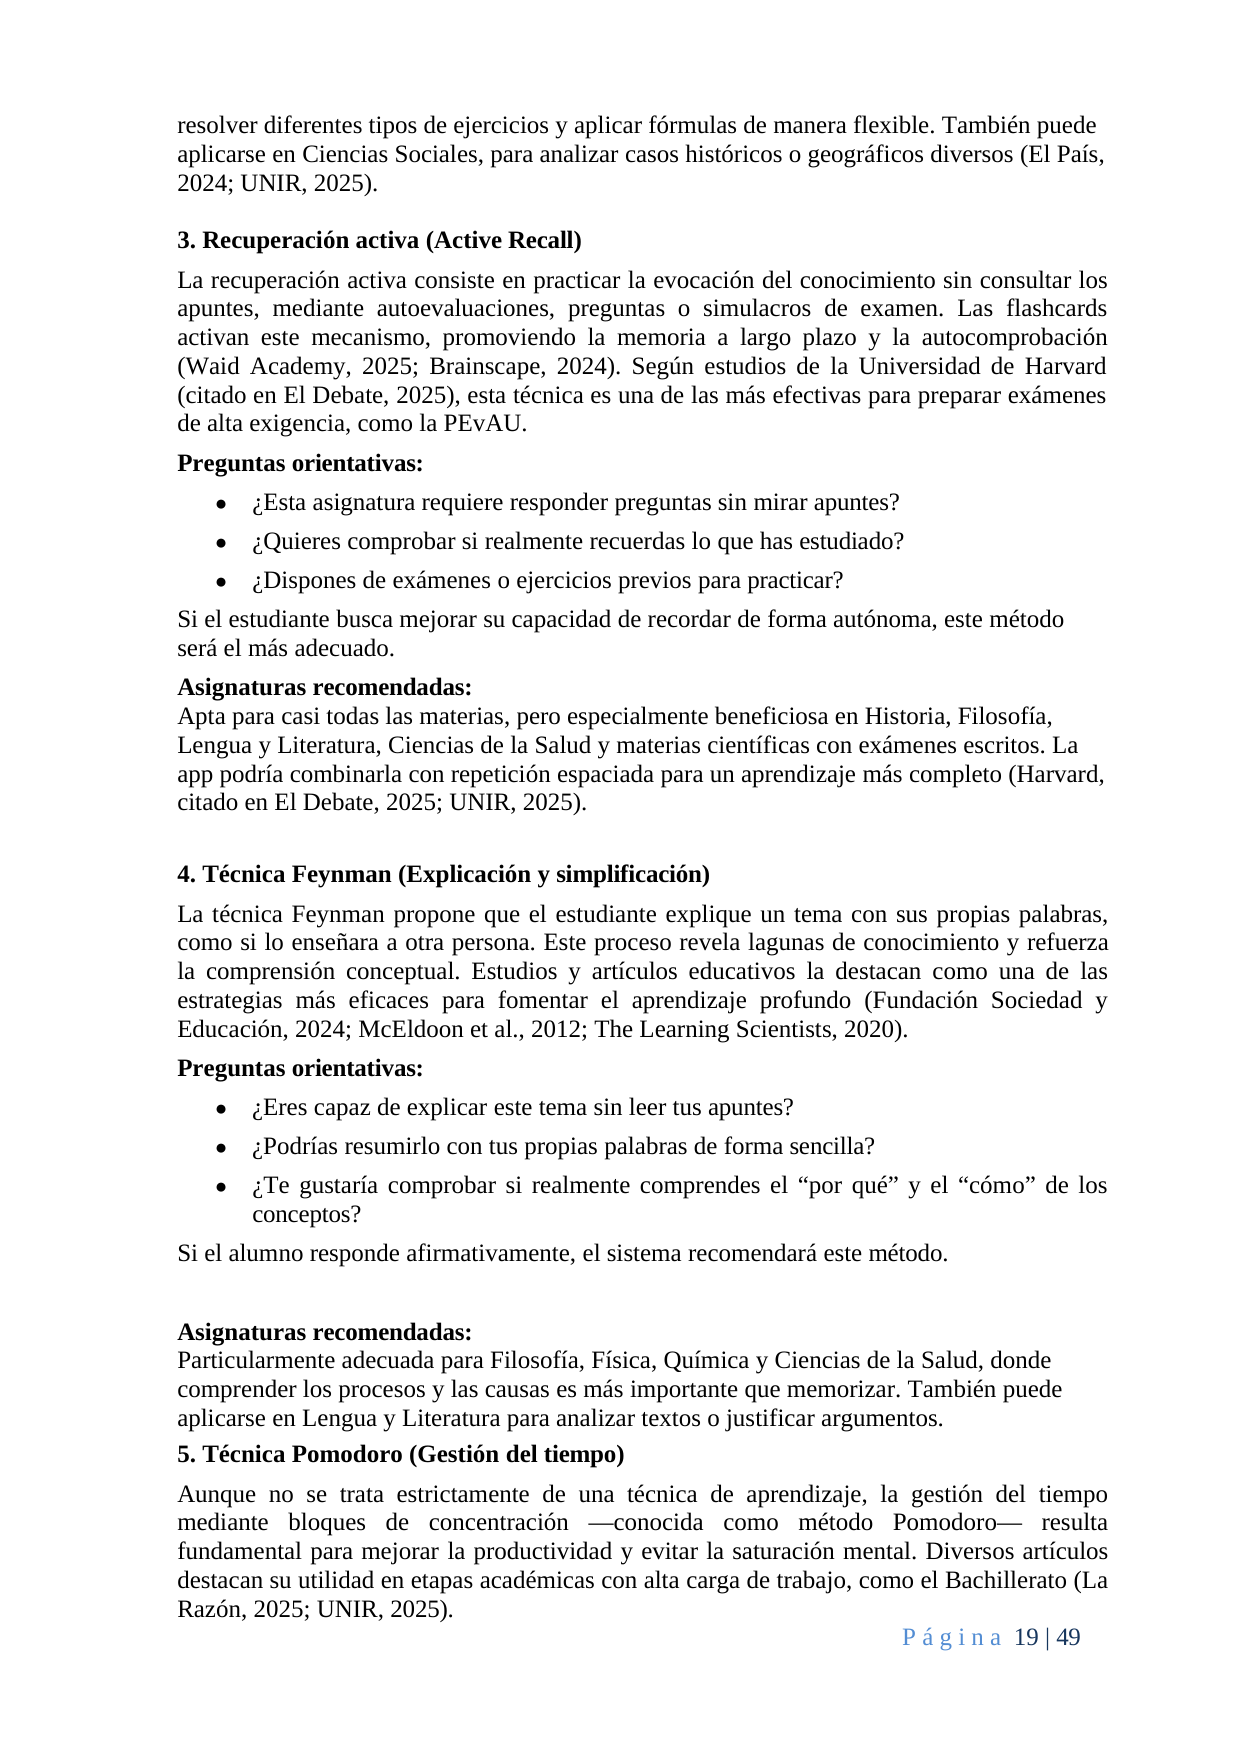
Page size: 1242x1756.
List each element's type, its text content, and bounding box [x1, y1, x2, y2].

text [177, 110, 1107, 197]
list ¿Te gustaría comprobar si realmente comprendes el “por qué” y el “cómo” de los conceptos? [214, 1170, 1108, 1228]
text Preguntas orientativas: [177, 1053, 1212, 1081]
text La técnica Feynman propone que el estudiante explique un tema con sus propias palabras, como si lo enseñara a otra persona. Este proceso revela lagunas de conocimiento y refuerza la comprensión conceptual. Estudios y artículos educativos la destacan como una de las estrategias más eficaces para fomentar el aprendizaje profundo (Fundación Sociedad y Educación, 2024; McEldoon et al., 2012; The Learning Scientists, 2020). [177, 899, 1109, 1042]
text Particularmente adecuada para Filosofía, Física, Química y Ciencias de la Salud, donde comprender los procesos y las causas es más importante que memorizar. También puede aplicarse en Lengua y Literatura para analizar textos o justificar argumentos. [177, 1346, 1109, 1432]
list ¿Dispones de exámenes o ejercicios previos para practicar? [214, 565, 1212, 594]
list Técnica Pomodoro (Gestión del tiempo) [177, 1439, 1212, 1468]
text Apta para casi todas las materias, pero especialmente beneficiosa en Historia, Filosofía, Lengua y Literatura, Ciencias de la Salud y materias científicas con exámenes escritos. La app podría combinarla con repetición espaciada para un aprendizaje más completo (Harvard, citado en El Debate, 2025; UNIR, 2025). [177, 701, 1109, 816]
list Recuperación activa (Active Recall) [177, 226, 1212, 254]
text Si el alumno responde afirmativamente, el sistema recomendará este método. [177, 1238, 1212, 1267]
list ¿Podrías resumirlo con tus propias palabras de forma sencilla? [214, 1131, 1212, 1160]
text Aunque no se trata estrictamente de una técnica de aprendizaje, la gestión del tiempo mediante bloques de concentración —conocida como método Pomodoro— resulta fundamental para mejorar la productividad y evitar la saturación mental. Diversos artículos destacan su utilidad en etapas académicas con alta carga de trabajo, como el Bachillerato (La Razón, 2025; UNIR, 2025). [177, 1479, 1109, 1622]
list Técnica Feynman (Explicación y simplificación) [177, 859, 1212, 888]
text Preguntas orientativas: [177, 448, 1212, 476]
list ¿Quieres comprobar si realmente recuerdas lo que has estudiado? [214, 526, 1212, 555]
list ¿Esta asignatura requiere responder preguntas sin mirar apuntes? [214, 487, 1212, 516]
list ¿Eres capaz de explicar este tema sin leer tus apuntes? [214, 1092, 1212, 1121]
text Asignaturas recomendadas: [177, 672, 1212, 701]
text Si el estudiante busca mejorar su capacidad de recordar de forma autónoma, este método será el más adecuado. [177, 604, 1109, 662]
text Asignaturas recomendadas: [177, 1317, 1212, 1346]
text La recuperación activa consiste en practicar la evocación del conocimiento sin consultar los apuntes, mediante autoevaluaciones, preguntas o simulacros de examen. Las flashcards activan este mecanismo, promoviendo la memoria a largo plazo y la autocomprobación (Waid Academy, 2025; Brainscape, 2024). Según estudios de la Universidad de Harvard (citado en El Debate, 2025), esta técnica es una de las más efectivas para preparar exámenes de alta exigencia, como la PEvAU. [177, 265, 1108, 437]
